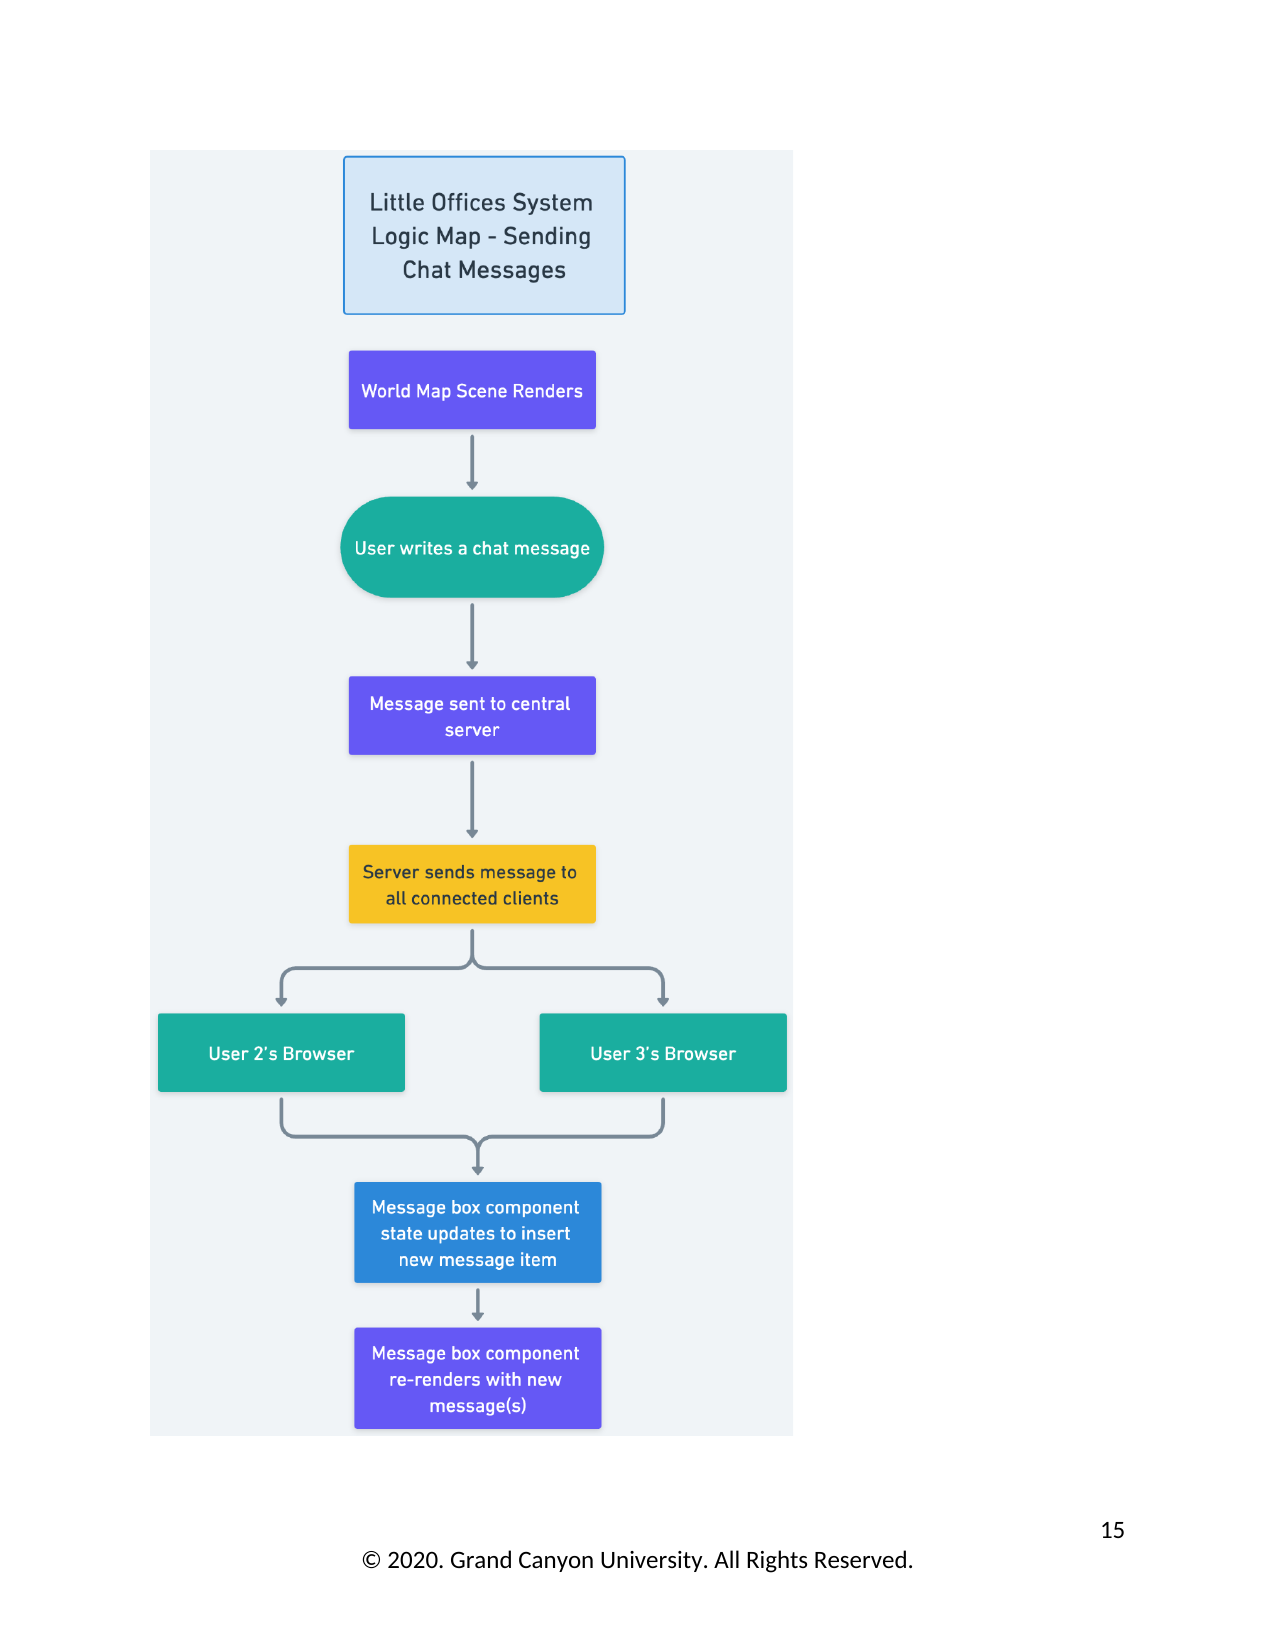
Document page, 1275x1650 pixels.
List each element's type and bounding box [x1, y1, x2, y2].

picture [150, 150, 794, 1436]
